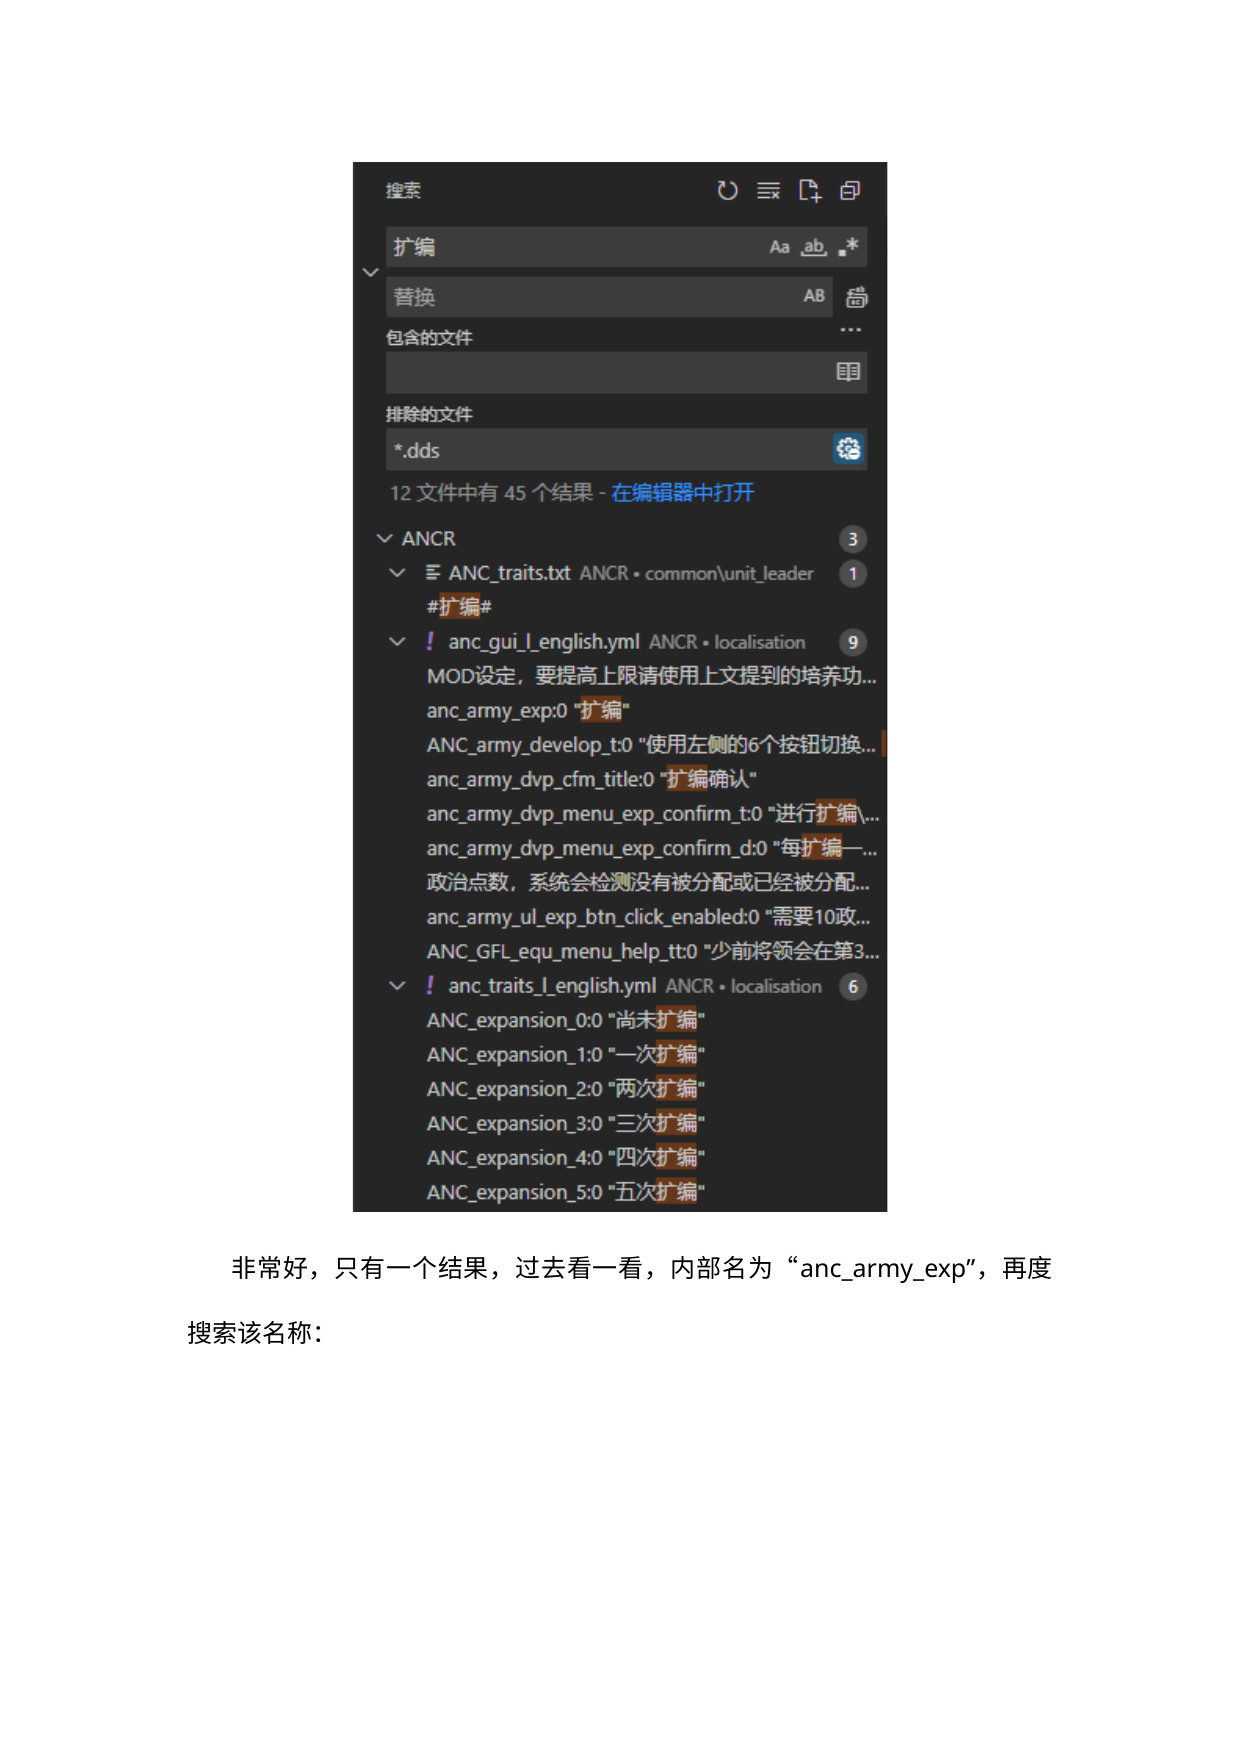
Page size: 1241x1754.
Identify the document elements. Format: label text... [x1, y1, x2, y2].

text 非常好，只有一个结果，过去看一看，内部名为“anc_army_exp”，再度搜索该名称： [187, 1234, 1053, 1364]
picture [352, 162, 888, 1212]
